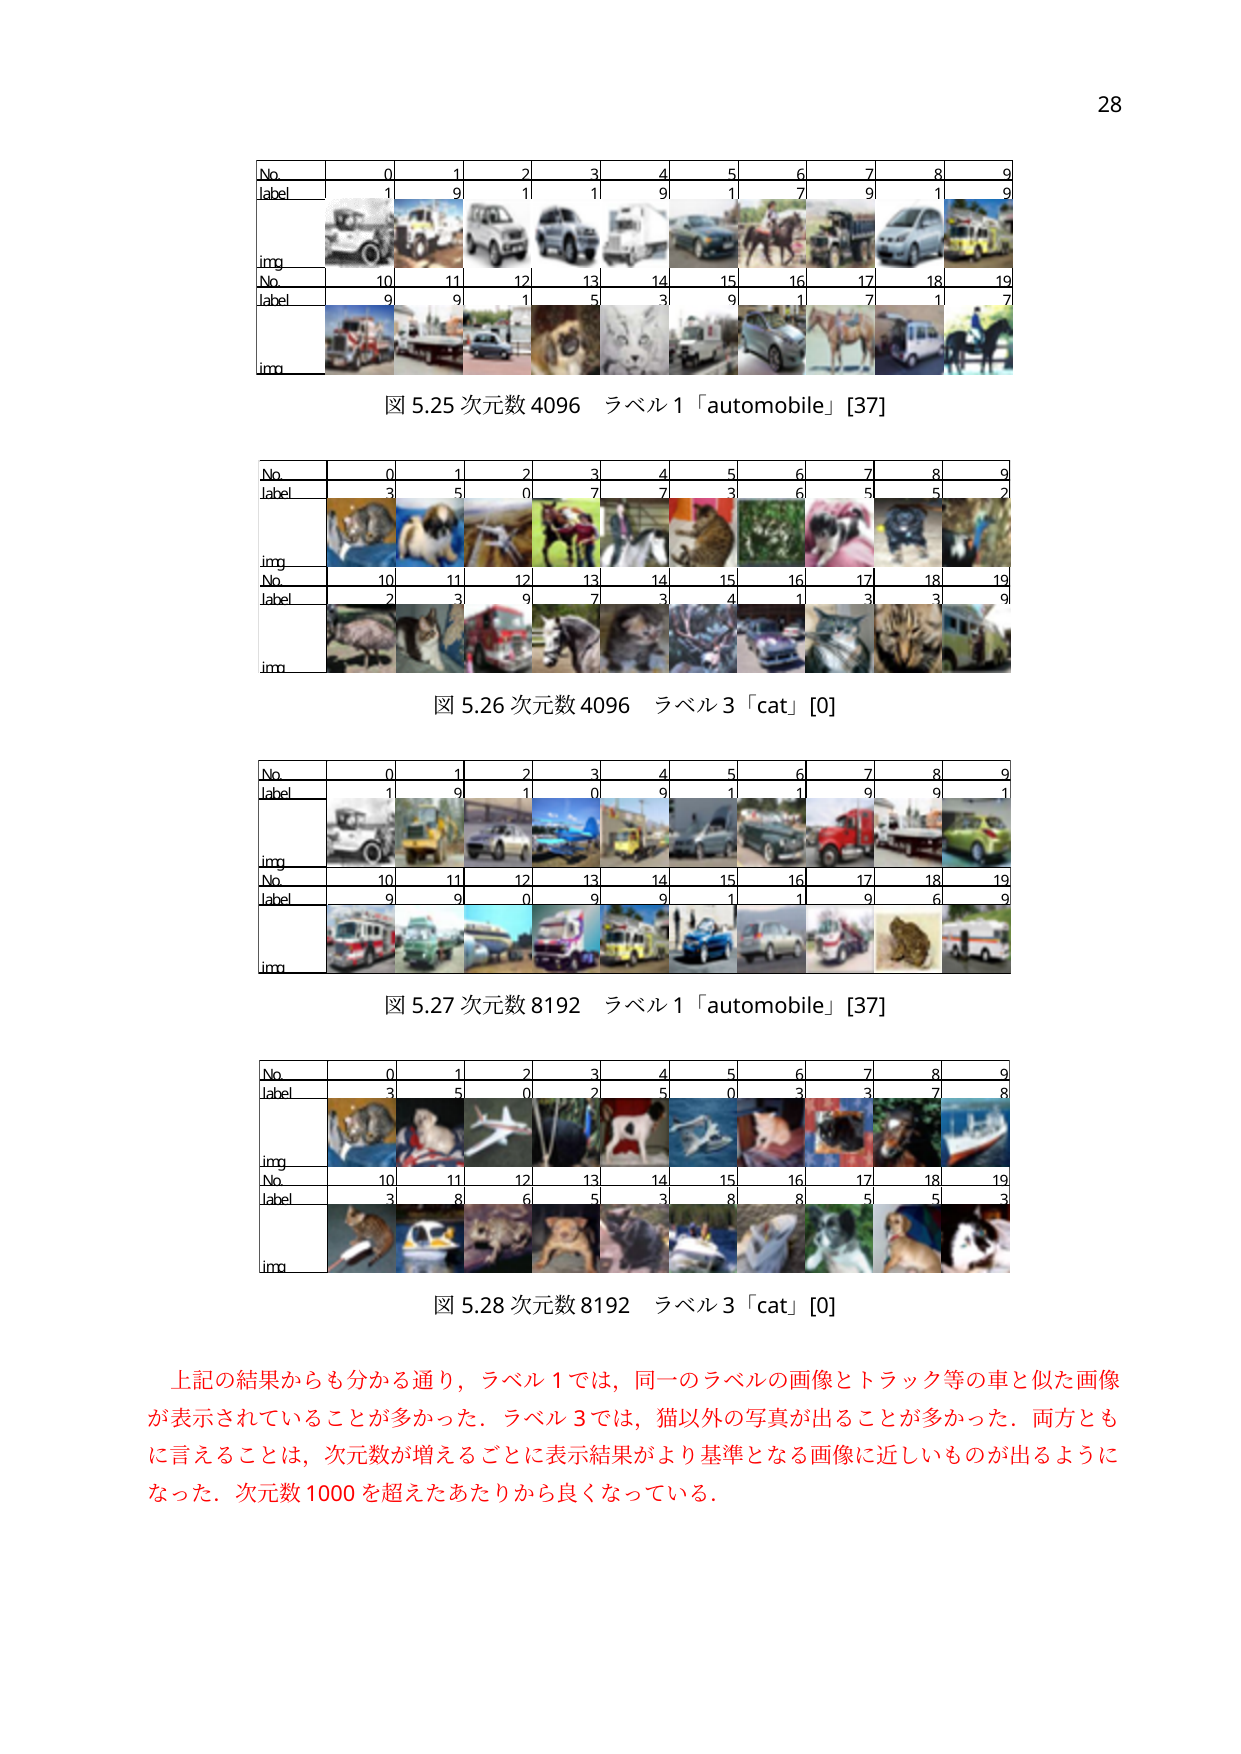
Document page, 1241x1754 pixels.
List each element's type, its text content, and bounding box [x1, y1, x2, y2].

text 上記の結果からも分かる通り，ラベル1では，同一のラベルの画像とトラック等の車と似た画像が表示されていることが多かった．ラベル3では，猫以外の写真が出ることが多かった．両方ともに言えることは，次元数が増えるごとに表示結果がより基準となる画像に近しいものが出るようになった．次元数1000を超えたあたりから良くなっている． [148, 1361, 1122, 1511]
